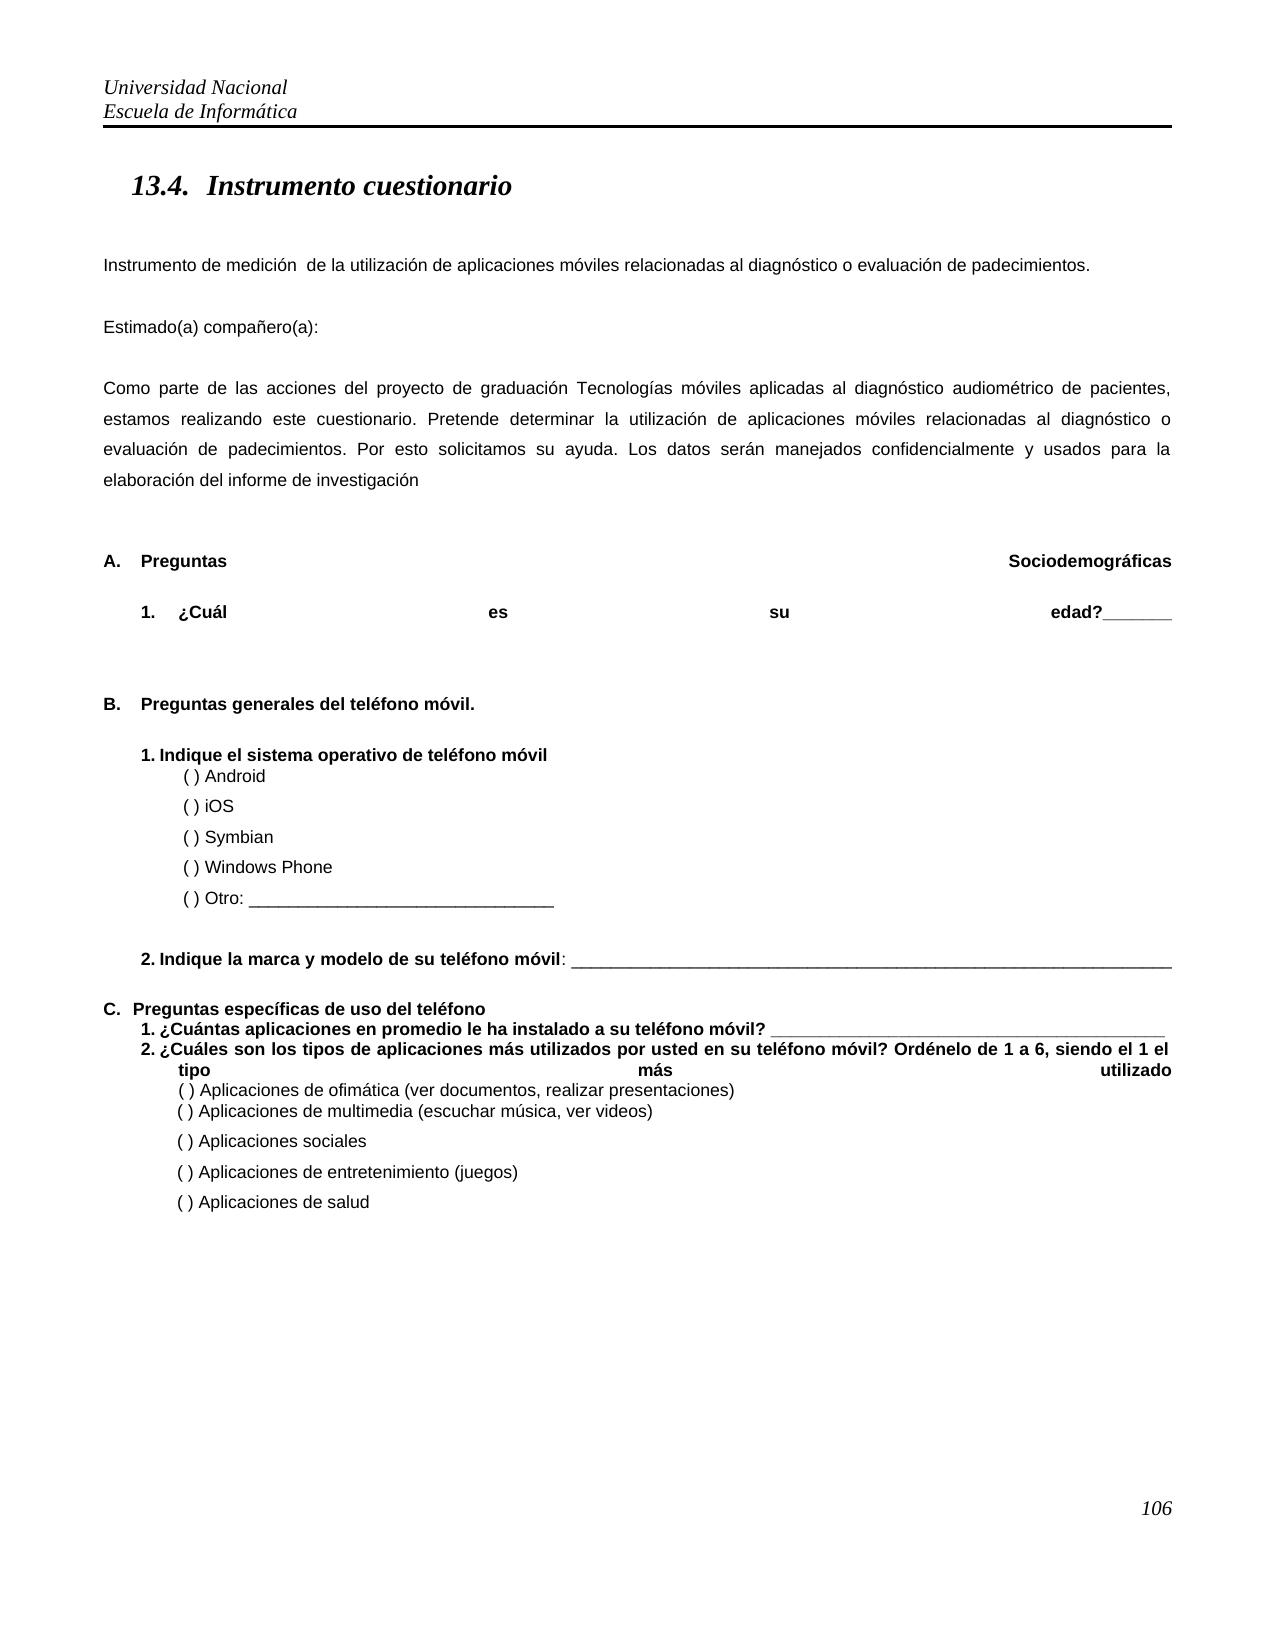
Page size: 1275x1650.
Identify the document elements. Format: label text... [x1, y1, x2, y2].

text ( ) Symbian [178, 827, 1172, 847]
text ( ) Aplicaciones sociales [103, 1131, 1172, 1151]
text ( ) Otro: _______________________________ [178, 888, 1172, 908]
list Preguntas Sociodemográficas [103, 551, 1172, 602]
text Instrumento cuestionario [131, 168, 1172, 202]
list ¿Cuáles son los tipos de aplicaciones más utilizados por usted en su teléfono móvil? Ordénelo de 1 a 6, siendo el 1 el tipo más utilizado ( ) Aplicaciones de ofimática (ver documentos, realizar presentaciones) [141, 1039, 1172, 1100]
text Como parte de las acciones del proyecto de graduación Tecnologías móviles aplicadas al diagnóstico audiométrico de pacientes, estamos realizando este cuestionario. Pretende determinar la utilización de aplicaciones móviles relacionadas al diagnóstico o evaluación de padecimientos. Por esto solicitamos su ayuda. Los datos serán manejados confidencialmente y usados para la elaboración del informe de investigación [103, 378, 1172, 490]
list ¿Cuál es su edad?_______ [141, 602, 1172, 653]
text ( ) Android [178, 765, 1172, 786]
text Estimado(a) compañero(a): [103, 316, 1172, 337]
text ( ) Aplicaciones de salud [103, 1192, 1172, 1213]
text ( ) iOS [178, 796, 1172, 816]
text ( ) Windows Phone [178, 857, 1172, 878]
text ( ) Aplicaciones de multimedia (escuchar música, ver videos) [103, 1100, 1172, 1121]
list Indique el sistema operativo de teléfono móvil [141, 745, 1172, 765]
list ¿Cuántas aplicaciones en promedio le ha instalado a su teléfono móvil? ________________________________________ [141, 1019, 1172, 1039]
list Indique la marca y modelo de su teléfono móvil: _____________________________________________________________ [141, 949, 1172, 998]
text Instrumento de medición de la utilización de aplicaciones móviles relacionadas al diagnóstico o evaluación de padecimientos. [103, 255, 1172, 276]
text ( ) Aplicaciones de entretenimiento (juegos) [103, 1162, 1172, 1182]
list Preguntas generales del teléfono móvil. [103, 694, 1172, 714]
list Preguntas específicas de uso del teléfono [103, 998, 1172, 1019]
